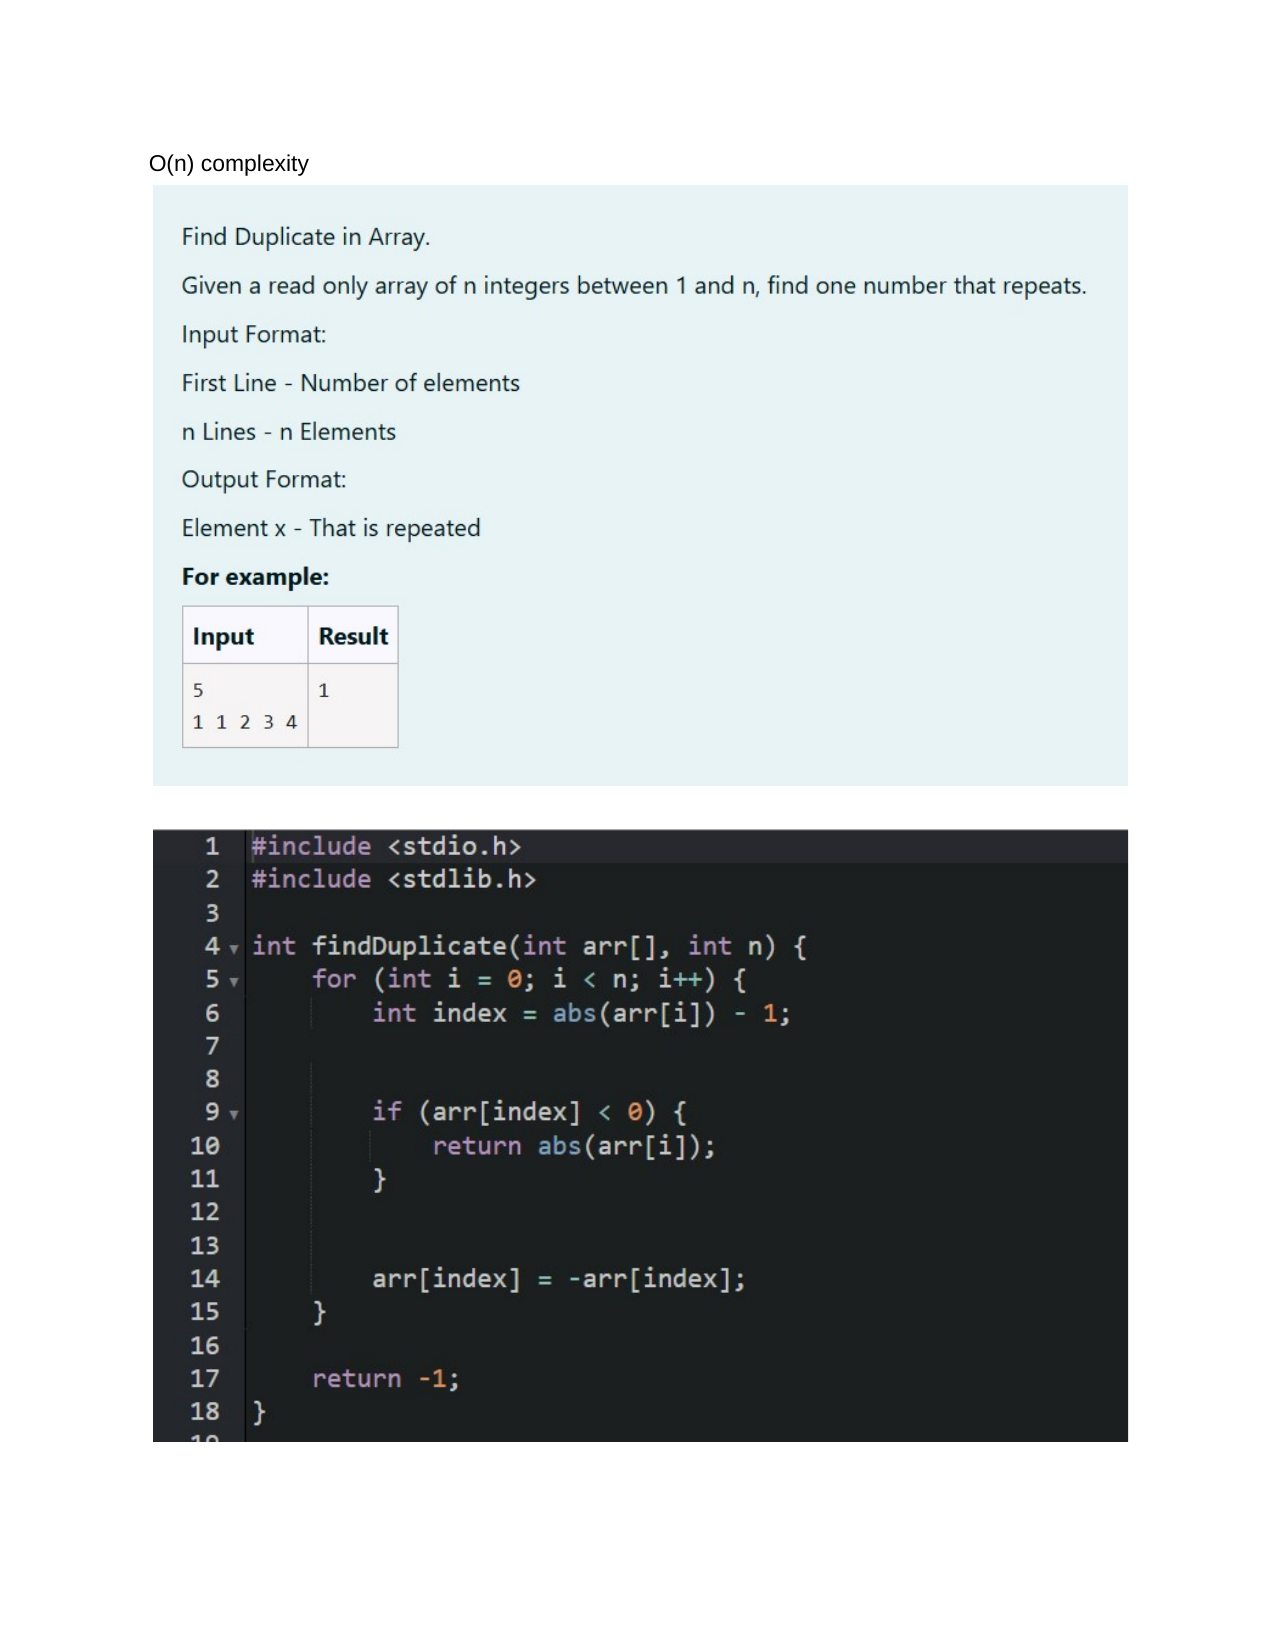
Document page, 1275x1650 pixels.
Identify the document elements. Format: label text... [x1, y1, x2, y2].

text O(n) complexity [148, 150, 1125, 176]
picture [153, 178, 1129, 786]
picture [153, 829, 1129, 1442]
